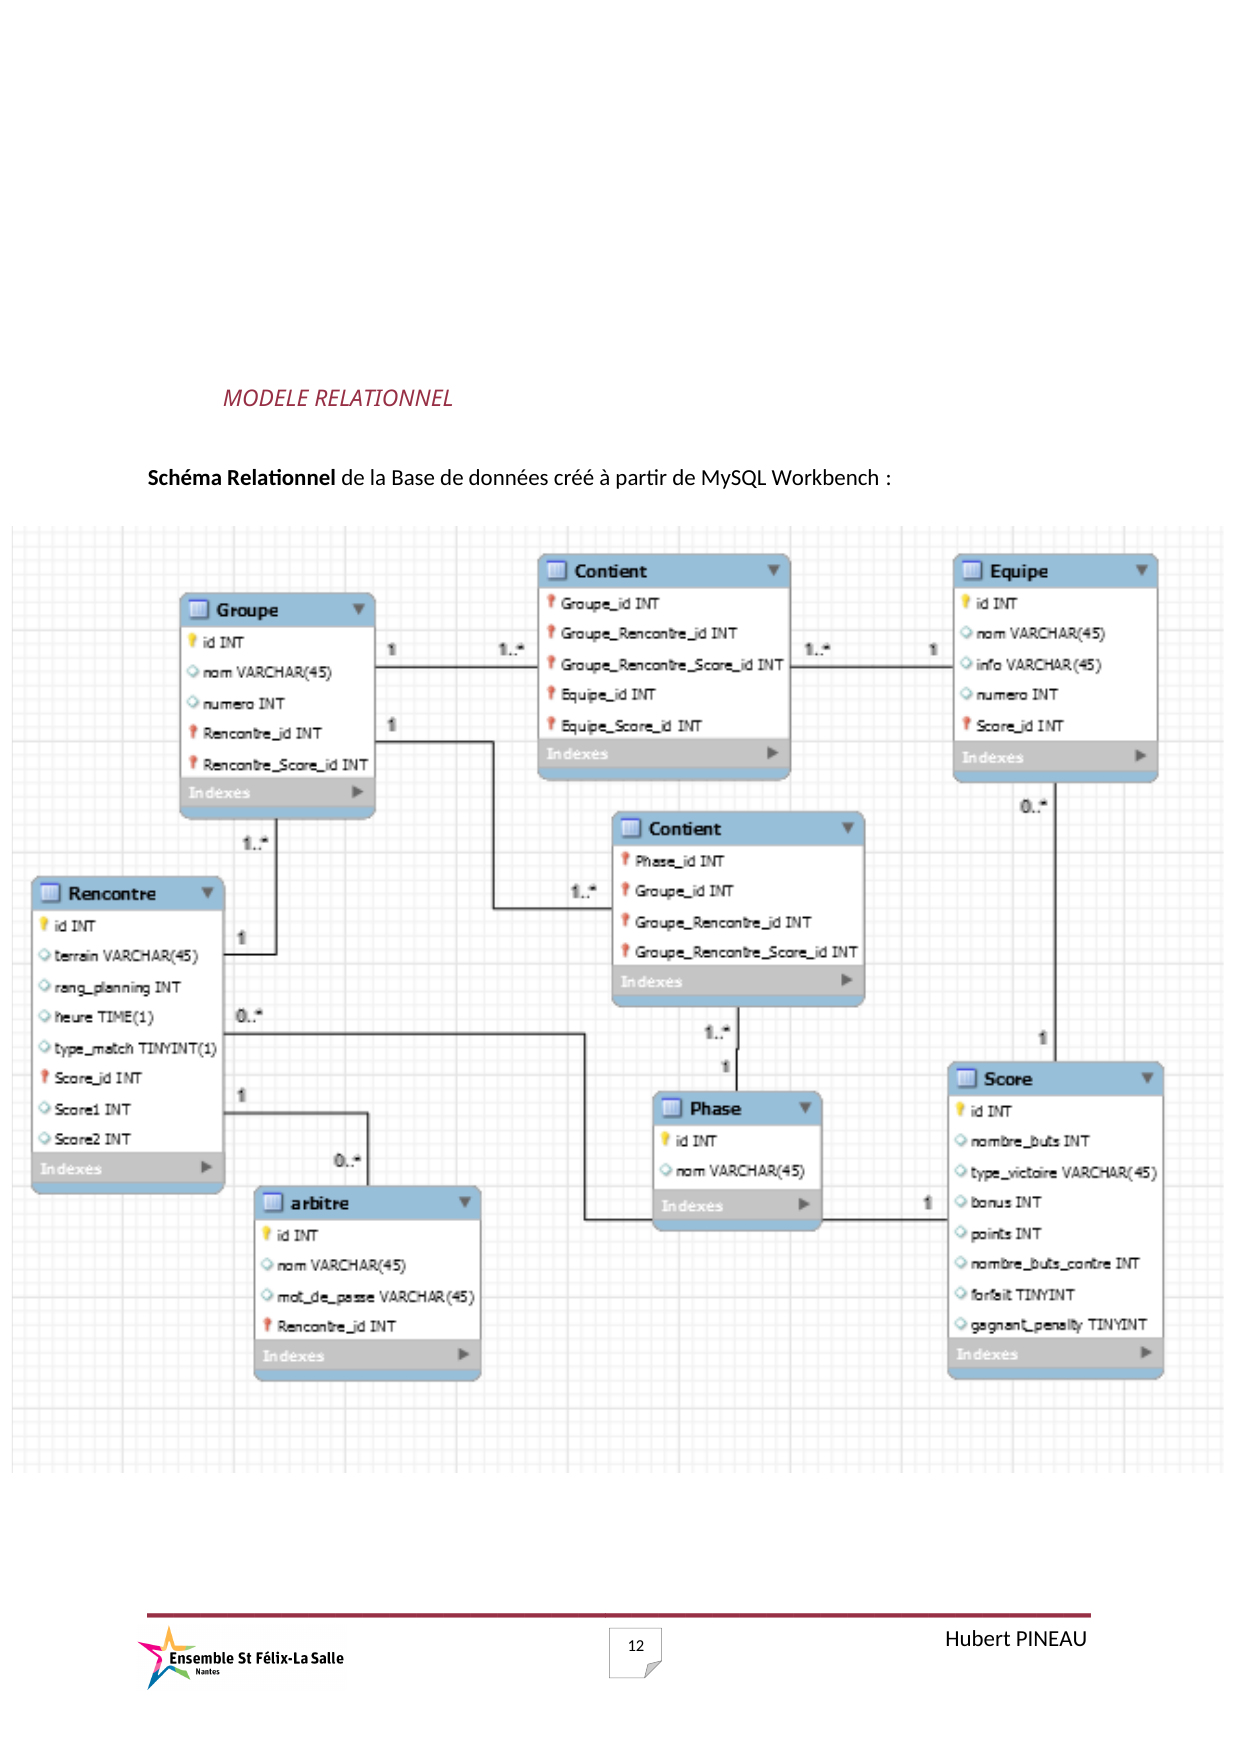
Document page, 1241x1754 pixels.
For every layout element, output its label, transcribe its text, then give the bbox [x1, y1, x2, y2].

text Schéma Relationnel de la Base de données créé à partir de MySQL Workbench : [148, 463, 1093, 491]
subtitle MODELE RELATIONNEL [223, 382, 1093, 413]
picture [11, 526, 1224, 1473]
picture [136, 1624, 347, 1691]
